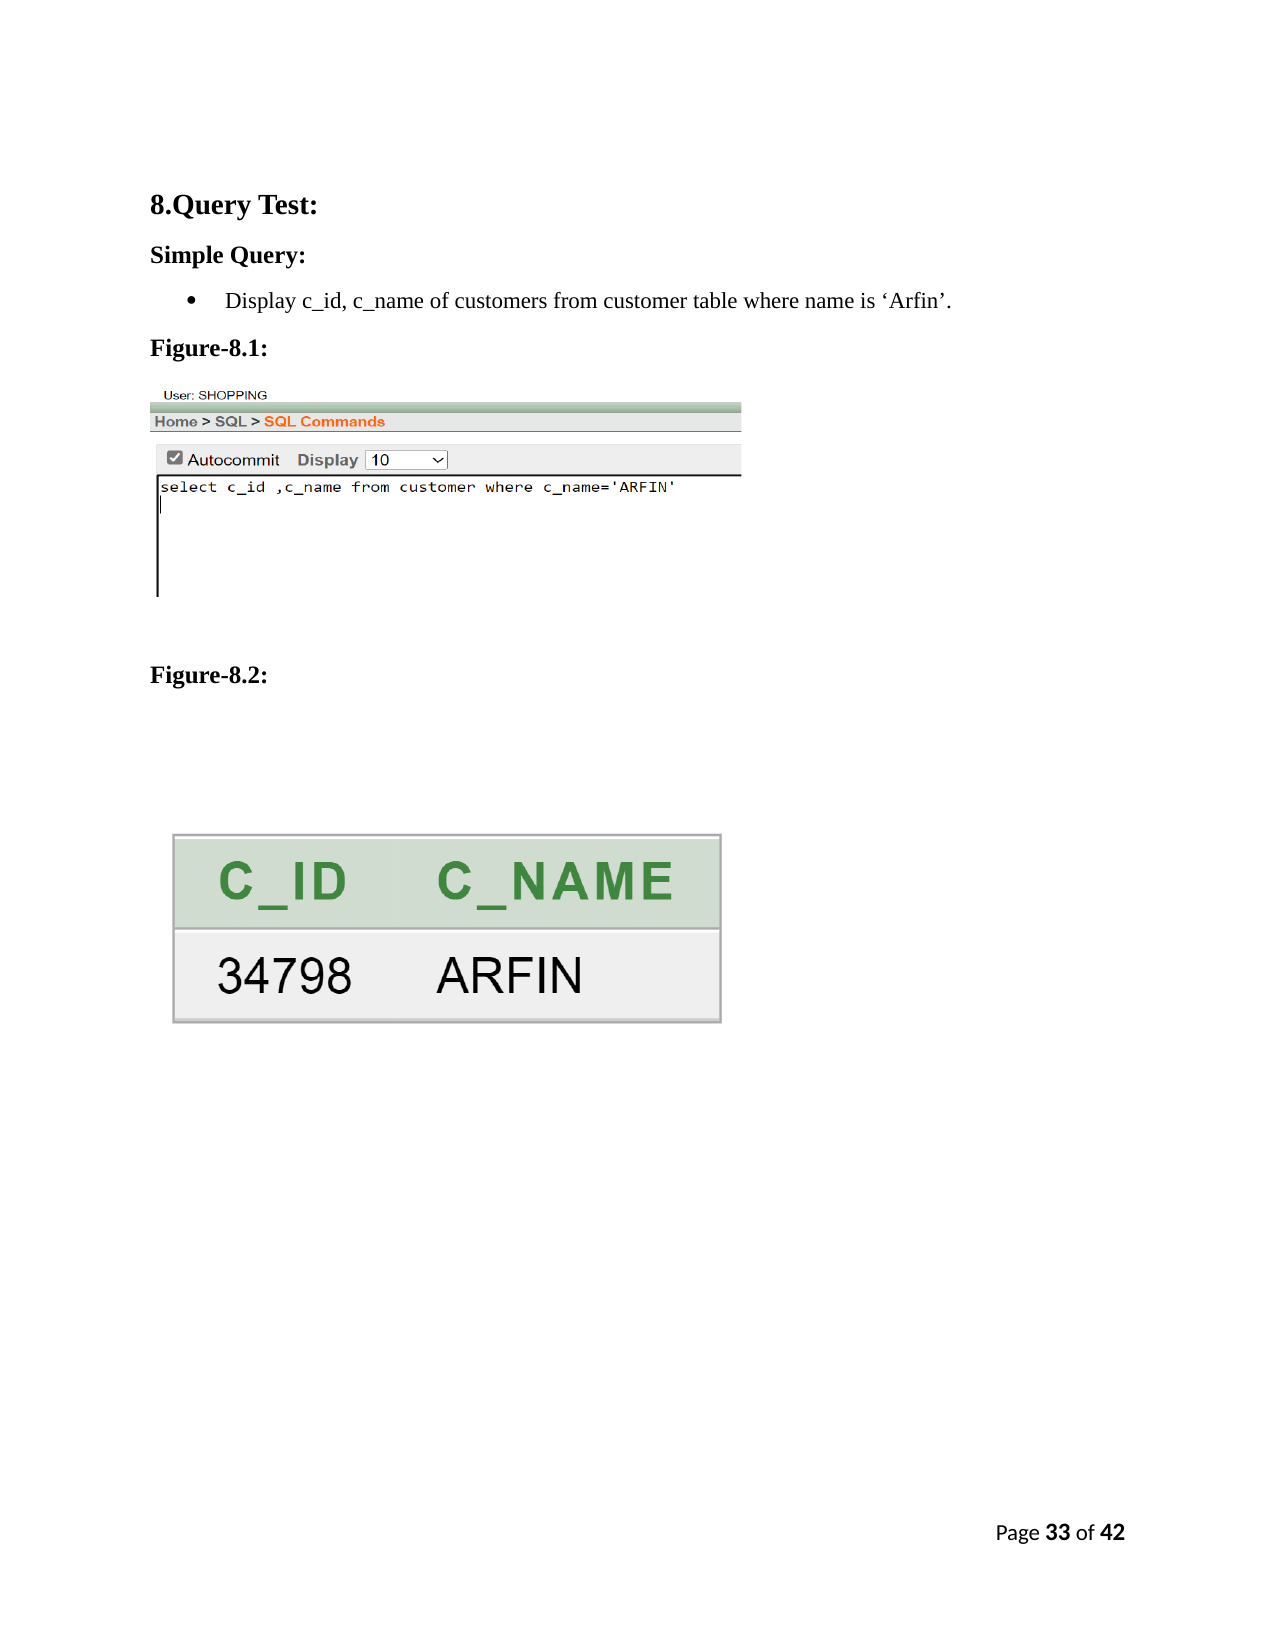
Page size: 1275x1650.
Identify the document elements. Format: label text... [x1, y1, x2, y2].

picture [150, 798, 780, 1044]
text Figure-8.2: [150, 661, 1125, 689]
text 8.Query Test: [150, 187, 1125, 221]
list Display c_id, c_name of customers from customer table where name is ‘Arfin’. [187, 288, 1125, 314]
text Figure-8.1: [150, 333, 1125, 361]
text Simple Query: [150, 240, 1125, 269]
picture [150, 380, 742, 597]
